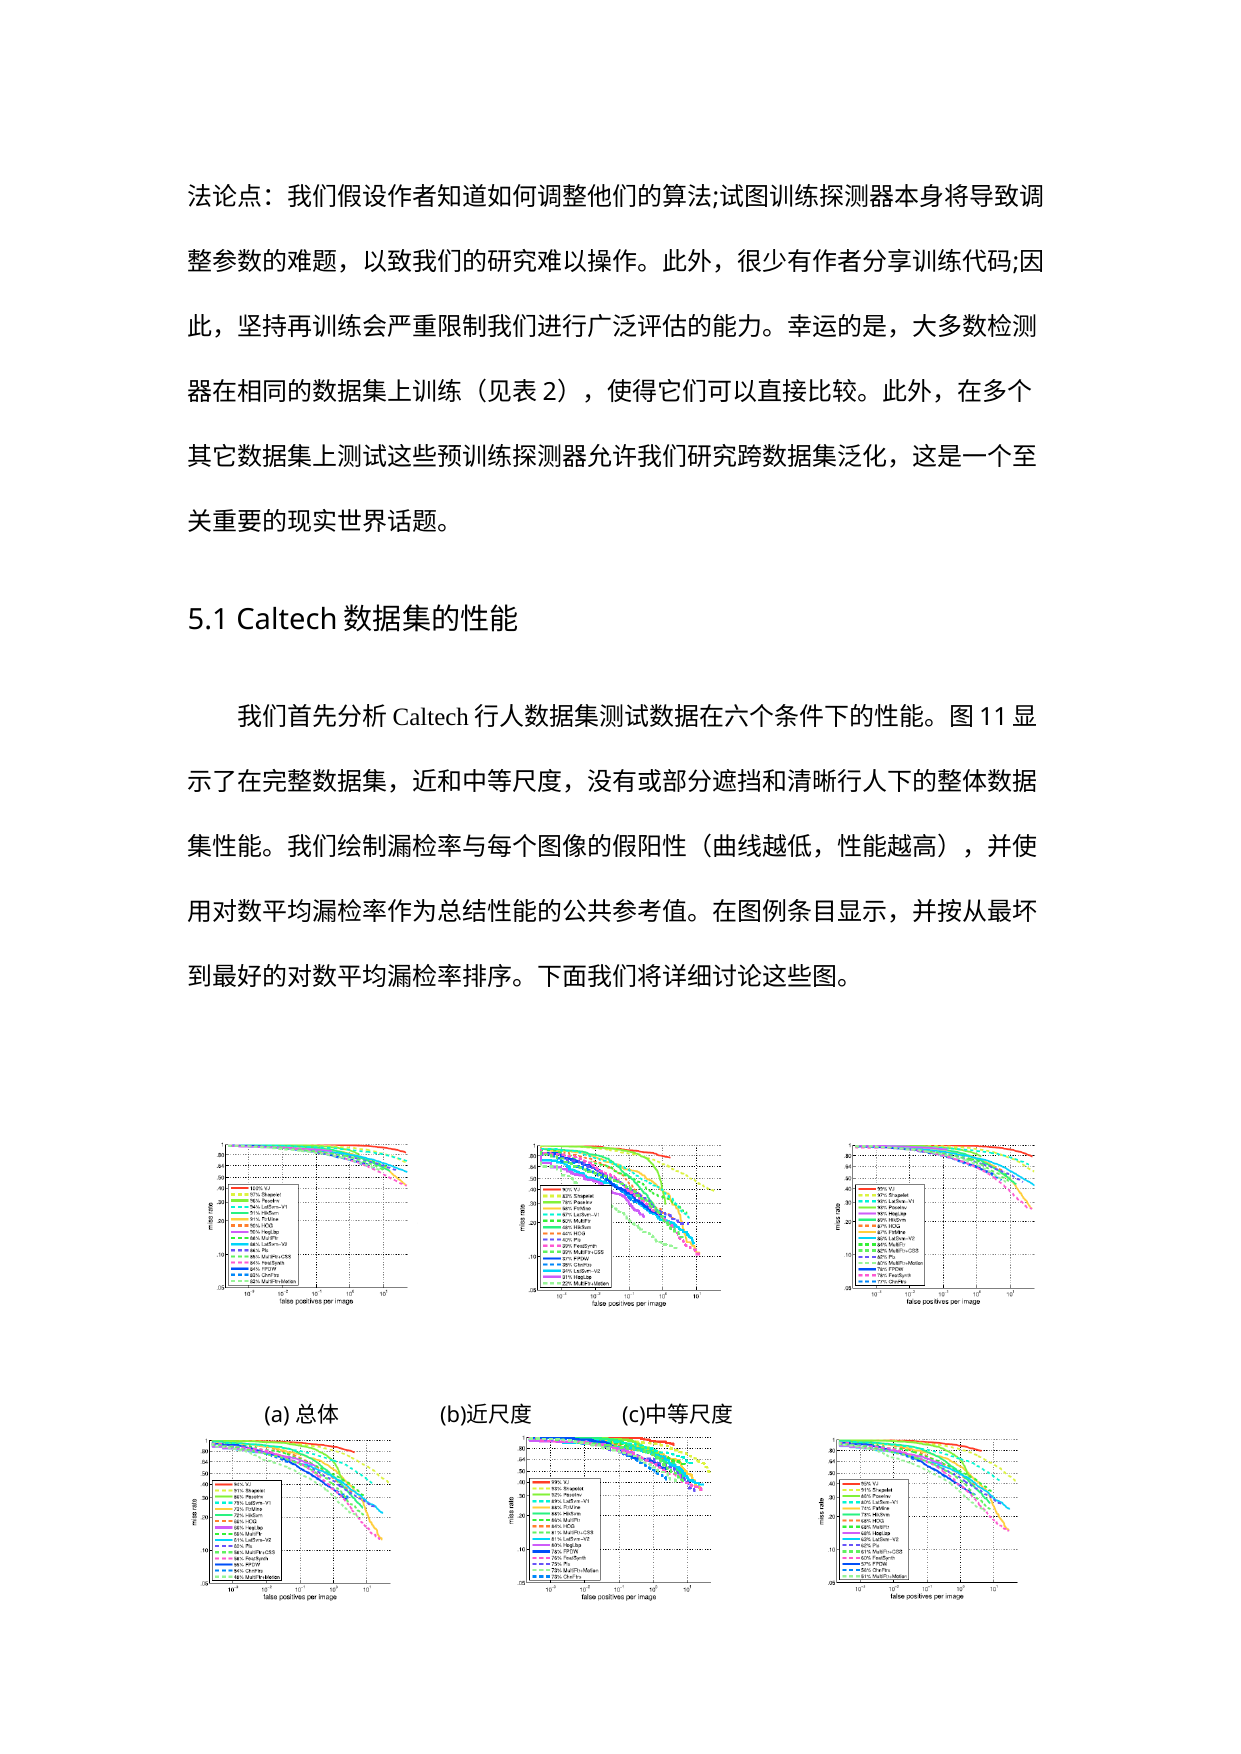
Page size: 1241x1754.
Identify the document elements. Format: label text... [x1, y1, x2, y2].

text (a) 总体 (b)近尺度 (c)中等尺度 [187, 1397, 1053, 1429]
picture [187, 1430, 399, 1604]
picture [200, 1137, 418, 1310]
picture [516, 1137, 729, 1311]
text 5.1 Caltech数据集的性能 [187, 584, 1053, 649]
text 我们首先分析Caltech行人数据集测试数据在六个条件下的性能。图11显示了在完整数据集，近和中等尺度，没有或部分遮挡和清晰行人下的整体数据集性能。我们绘制漏检率与每个图像的假阳性（曲线越低，性能越高），并使用对数平均漏检率作为总结性能的公共参考值。在图例条目显示，并按从最坏到最好的对数平均漏检率排序。下面我们将详细讨论这些图。 [187, 682, 1053, 1007]
picture [832, 1137, 1047, 1311]
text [187, 162, 1053, 552]
picture [813, 1430, 1033, 1604]
picture [505, 1430, 719, 1604]
